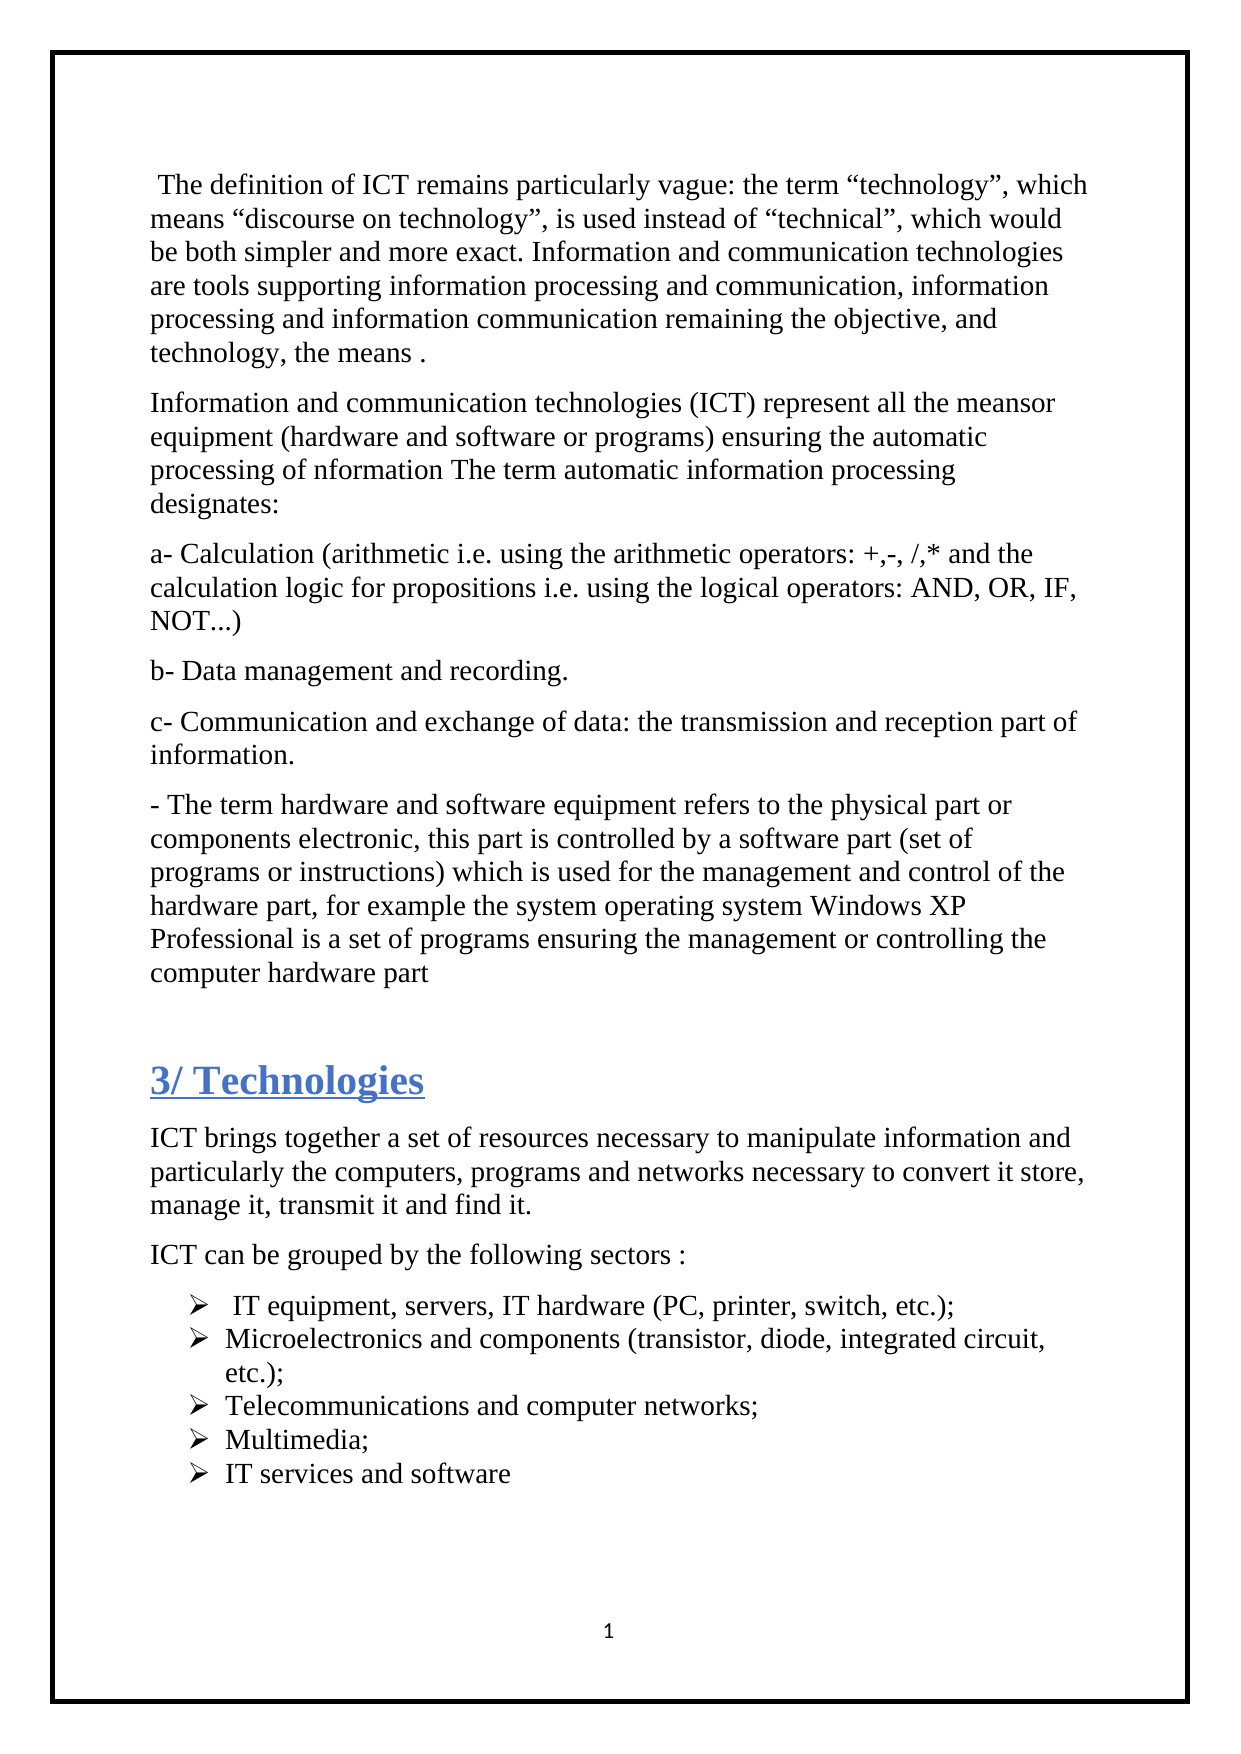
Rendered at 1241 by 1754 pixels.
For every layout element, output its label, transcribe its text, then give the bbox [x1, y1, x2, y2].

list Telecommunications and computer networks; [187, 1388, 1090, 1422]
text - The term hardware and software equipment refers to the physical part or components electronic, this part is controlled by a software part (set of programs or instructions) which is used for the management and control of the hardware part, for example the system operating system Windows XP Professional is a set of programs ensuring the management or controlling the computer hardware part [150, 787, 1090, 989]
text Information and communication technologies (ICT) represent all the meansor equipment (hardware and software or programs) ensuring the automatic processing of nformation The term automatic information processing designates: [150, 385, 1090, 519]
list IT equipment, servers, IT hardware (PC, printer, switch, etc.); [187, 1288, 1090, 1321]
list Microelectronics and components (transistor, diode, integrated circuit, etc.); [187, 1321, 1090, 1388]
text c- Communication and exchange of data: the transmission and reception part of information. [150, 704, 1090, 771]
text The definition of ICT remains particularly vague: the term “technology”, which means “discourse on technology”, is used instead of “technical”, which would be both simpler and more exact. Information and communication technologies are tools supporting information processing and communication, information processing and information communication remaining the objective, and technology, the means . [150, 167, 1090, 369]
text ICT brings together a set of resources necessary to manipulate information and particularly the computers, programs and networks necessary to convert it store, manage it, transmit it and find it. [150, 1120, 1090, 1221]
text b- Data management and recording. [150, 653, 1090, 687]
list IT services and software [187, 1456, 1090, 1489]
list Multimedia; [187, 1422, 1090, 1456]
text ICT can be grouped by the following sectors : [150, 1237, 1090, 1271]
text 3/ Technologies [150, 1056, 1090, 1103]
text a- Calculation (arithmetic i.e. using the arithmetic operators: +,-, /,* and the calculation logic for propositions i.e. using the logical operators: AND, OR, IF, NOT...) [150, 536, 1090, 637]
